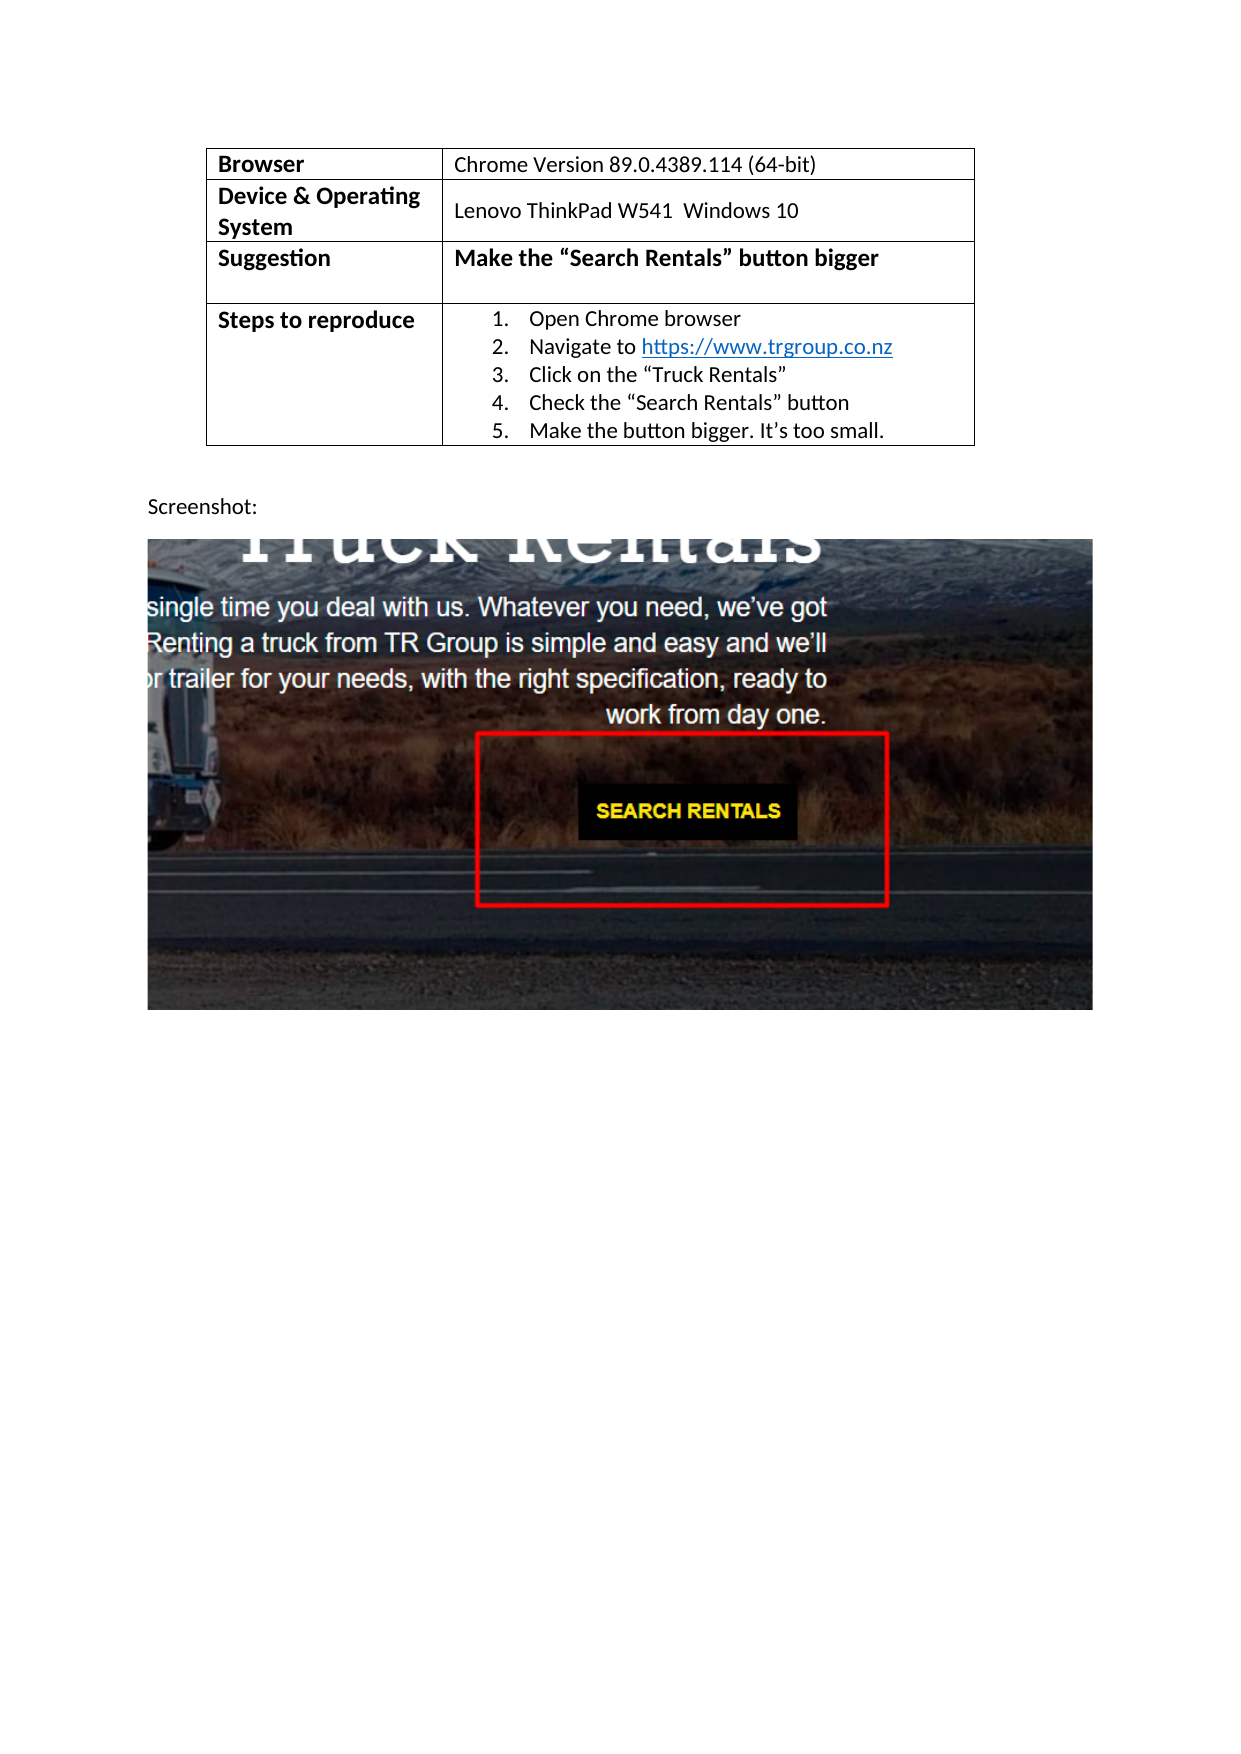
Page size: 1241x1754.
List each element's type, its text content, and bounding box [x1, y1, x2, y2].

picture [147, 539, 1093, 1010]
table_header Chrome Version 89.0.4389.114 (64-bit) [443, 149, 974, 179]
text Screenshot: [148, 492, 1093, 520]
table_header Browser [207, 149, 442, 179]
table_cell Lenovo ThinkPad W541 Windows 10 [443, 180, 974, 241]
table_cell Suggestion [207, 242, 442, 303]
table_cell Steps to reproduce [207, 304, 442, 444]
table_cell Make the “Search Rentals” button bigger [443, 242, 974, 303]
table_cell Open Chrome browser Navigate to https://www.trgroup.co.nz Click on the “Truck Rentals” Check the “Search Rentals” button Make the button bigger. It’s too small. [443, 304, 974, 444]
table_cell Device & Operating System [207, 180, 442, 241]
